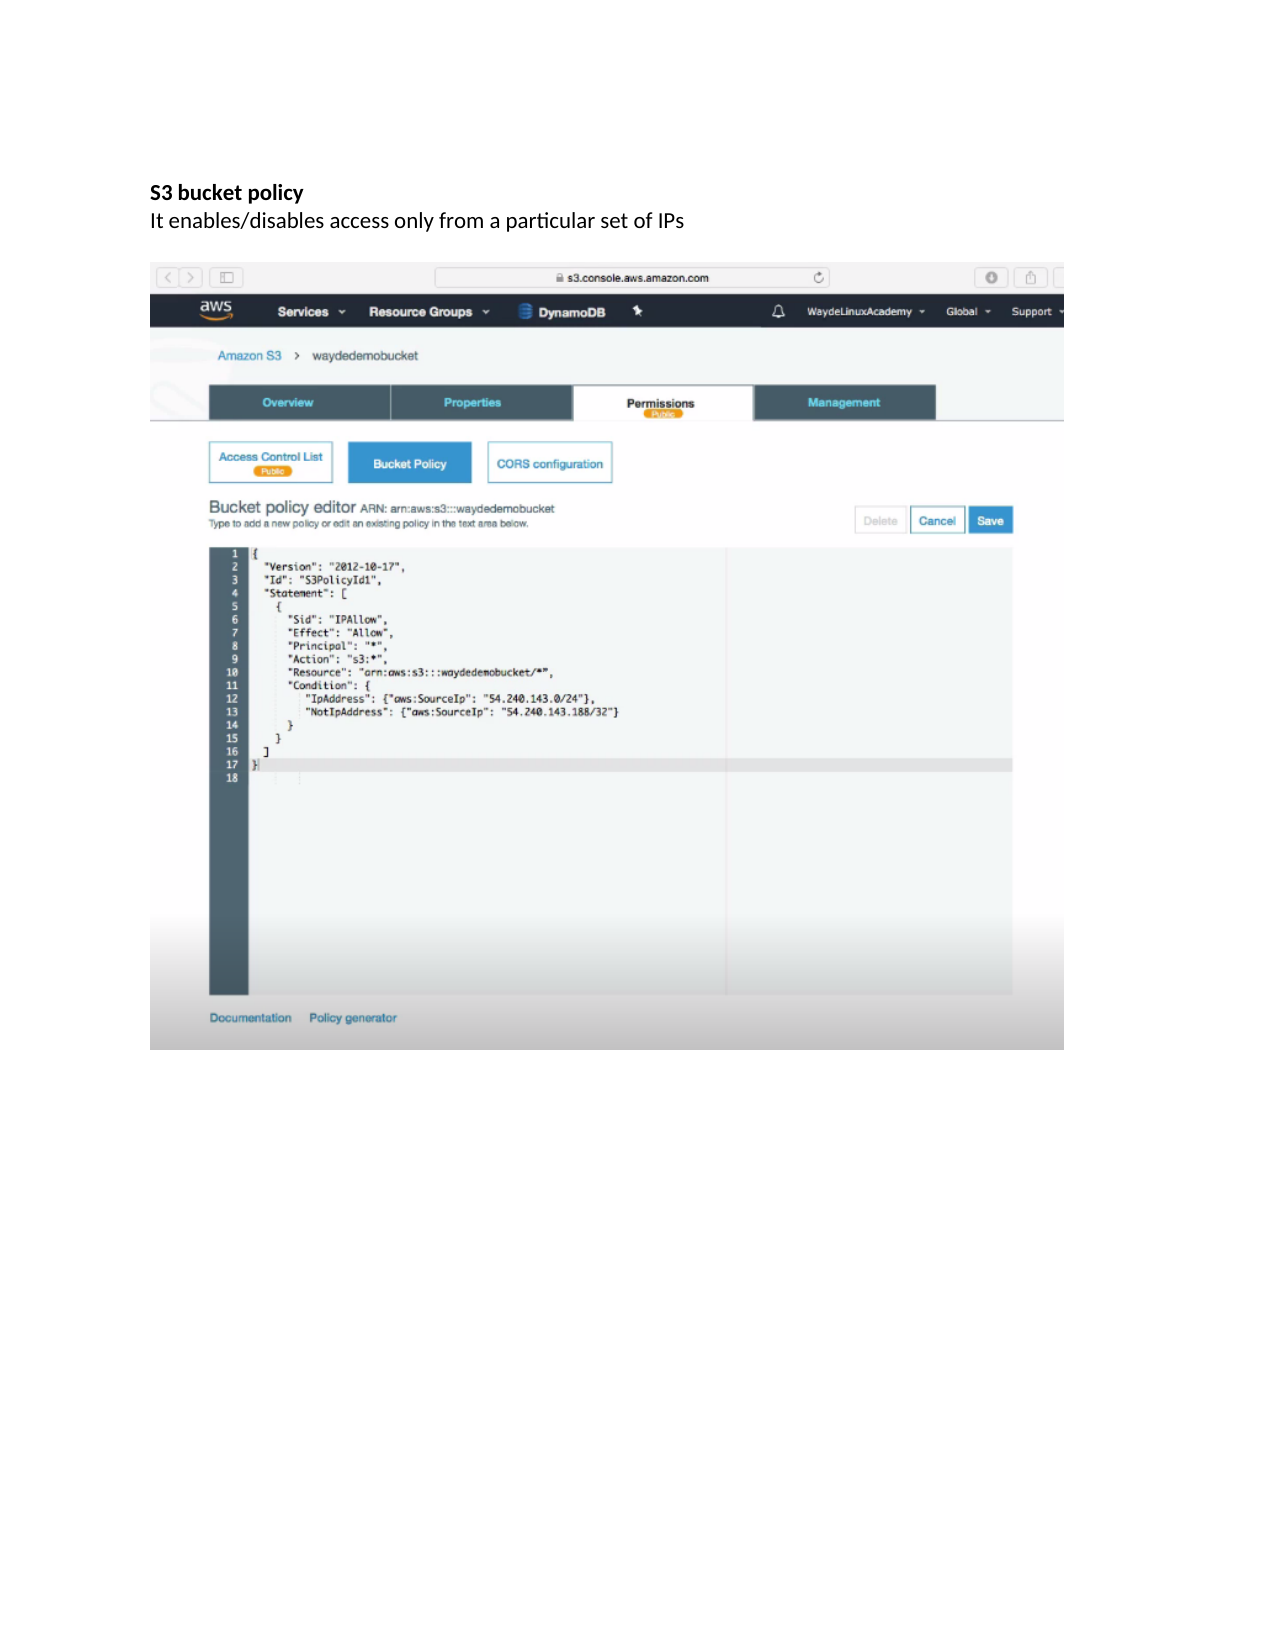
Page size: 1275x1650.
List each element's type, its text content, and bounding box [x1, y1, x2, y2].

text S3 bucket policy [150, 178, 1125, 206]
text It enables/disables access only from a particular set of IPs [150, 206, 1125, 234]
picture [150, 262, 1064, 1050]
